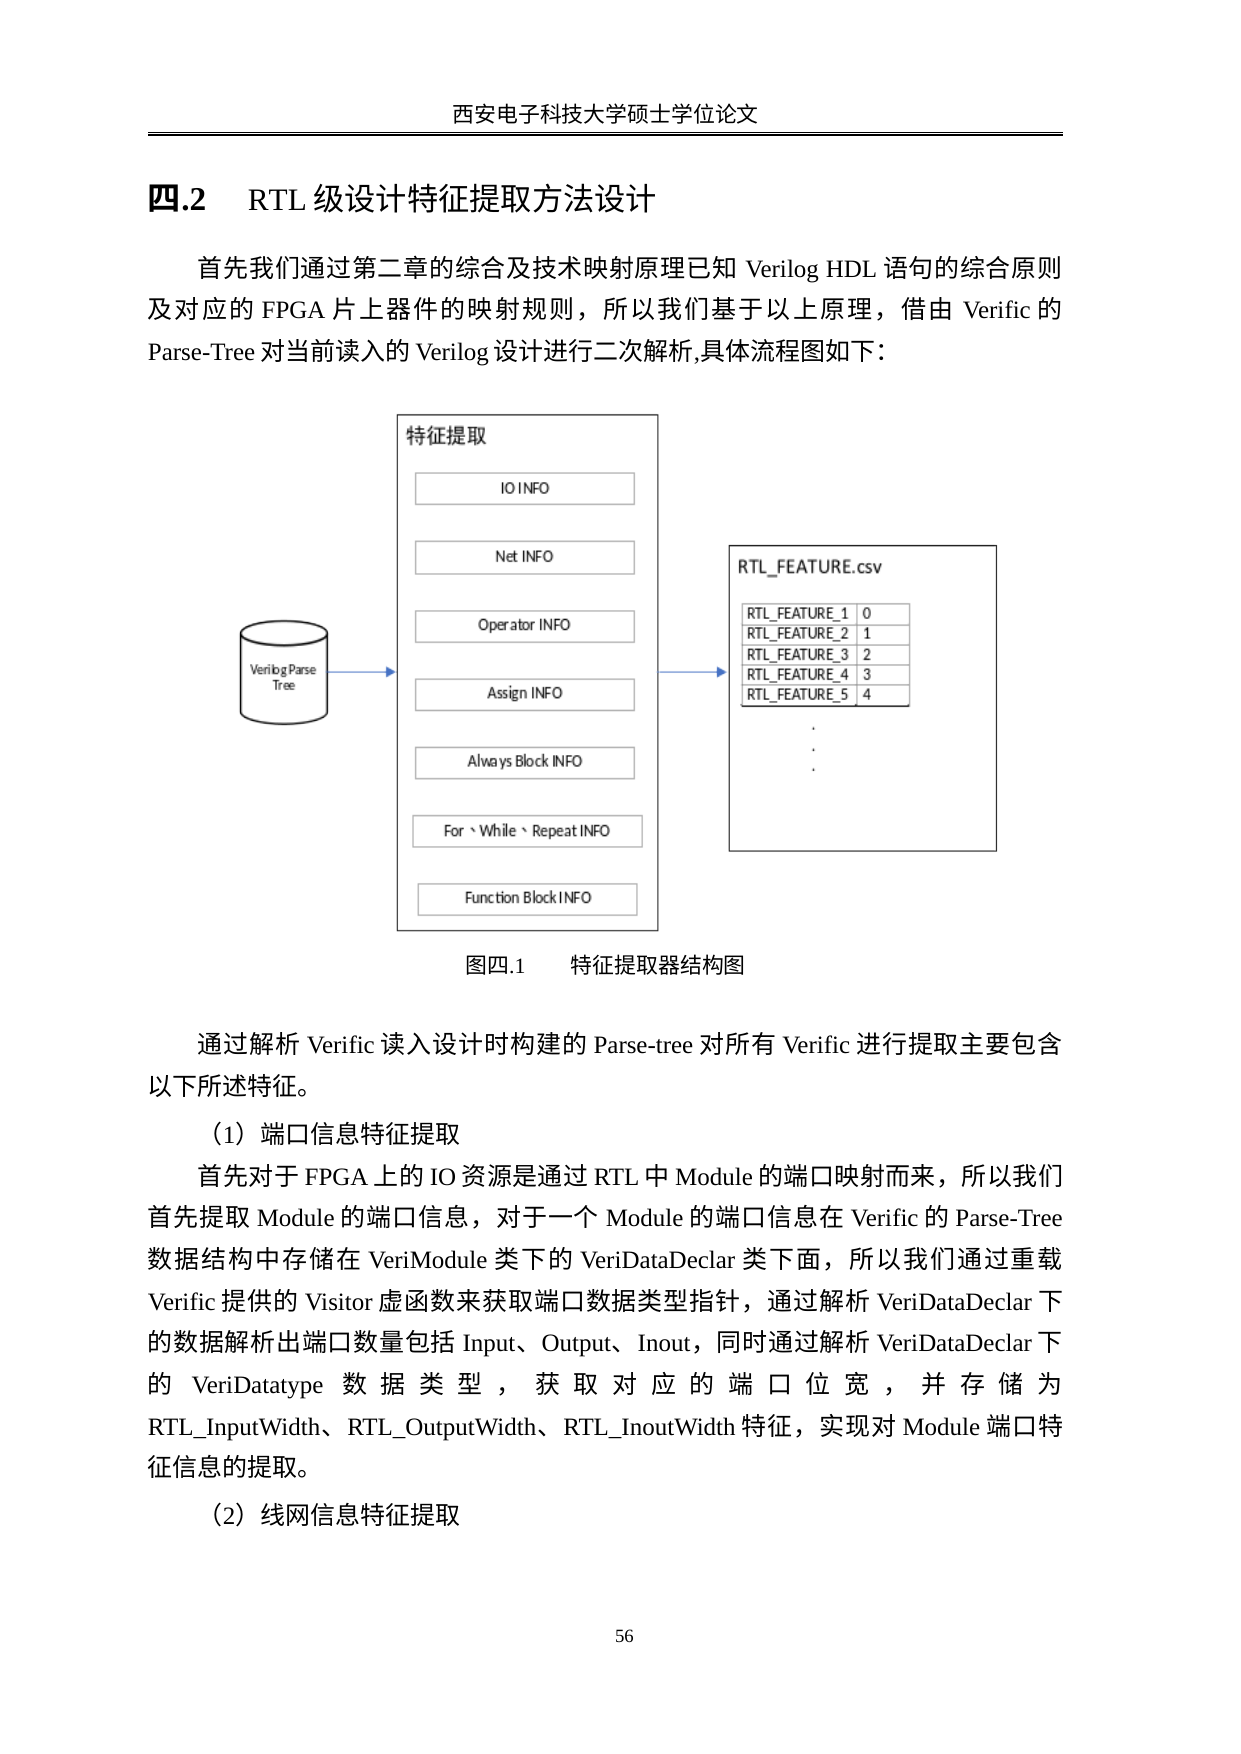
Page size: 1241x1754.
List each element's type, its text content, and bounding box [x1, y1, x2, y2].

text （1）端口信息特征提取 [148, 1110, 1063, 1152]
text （2）线网信息特征提取 [148, 1491, 1063, 1533]
text 首先我们通过第二章的综合及技术映射原理已知Verilog HDL语句的综合原则及对应的FPGA片上器件的映射规则，所以我们基于以上原理，借由Verific的Parse-Tree对当前读入的Verilog设计进行二次解析,具体流程图如下： [148, 244, 1063, 369]
subtitle RTL级设计特征提取方法设计 [148, 177, 1063, 219]
text 首先对于FPGA上的IO资源是通过RTL中Module的端口映射而来，所以我们首先提取Module的端口信息，对于一个Module的端口信息在Verific的Parse-Tree数据结构中存储在VeriModule类下的VeriDataDeclar类下面，所以我们通过重载Verific提供的Visitor虚函数来获取端口数据类型指针，通过解析VeriDataDeclar下的数据解析出端口数量包括Input、Output、Inout，同时通过解析VeriDataDeclar下的VeriDatatype数据类型，获取对应的端口位宽，并存储为RTL_InputWidth、RTL_OutputWidth、RTL_InoutWidth特征，实现对Module端口特征信息的提取。 [148, 1152, 1063, 1485]
text 通过解析Verific读入设计时构建的Parse-tree对所有Verific进行提取主要包含以下所述特征。 [148, 1021, 1063, 1104]
text 特征提取器结构图 [148, 948, 1063, 980]
